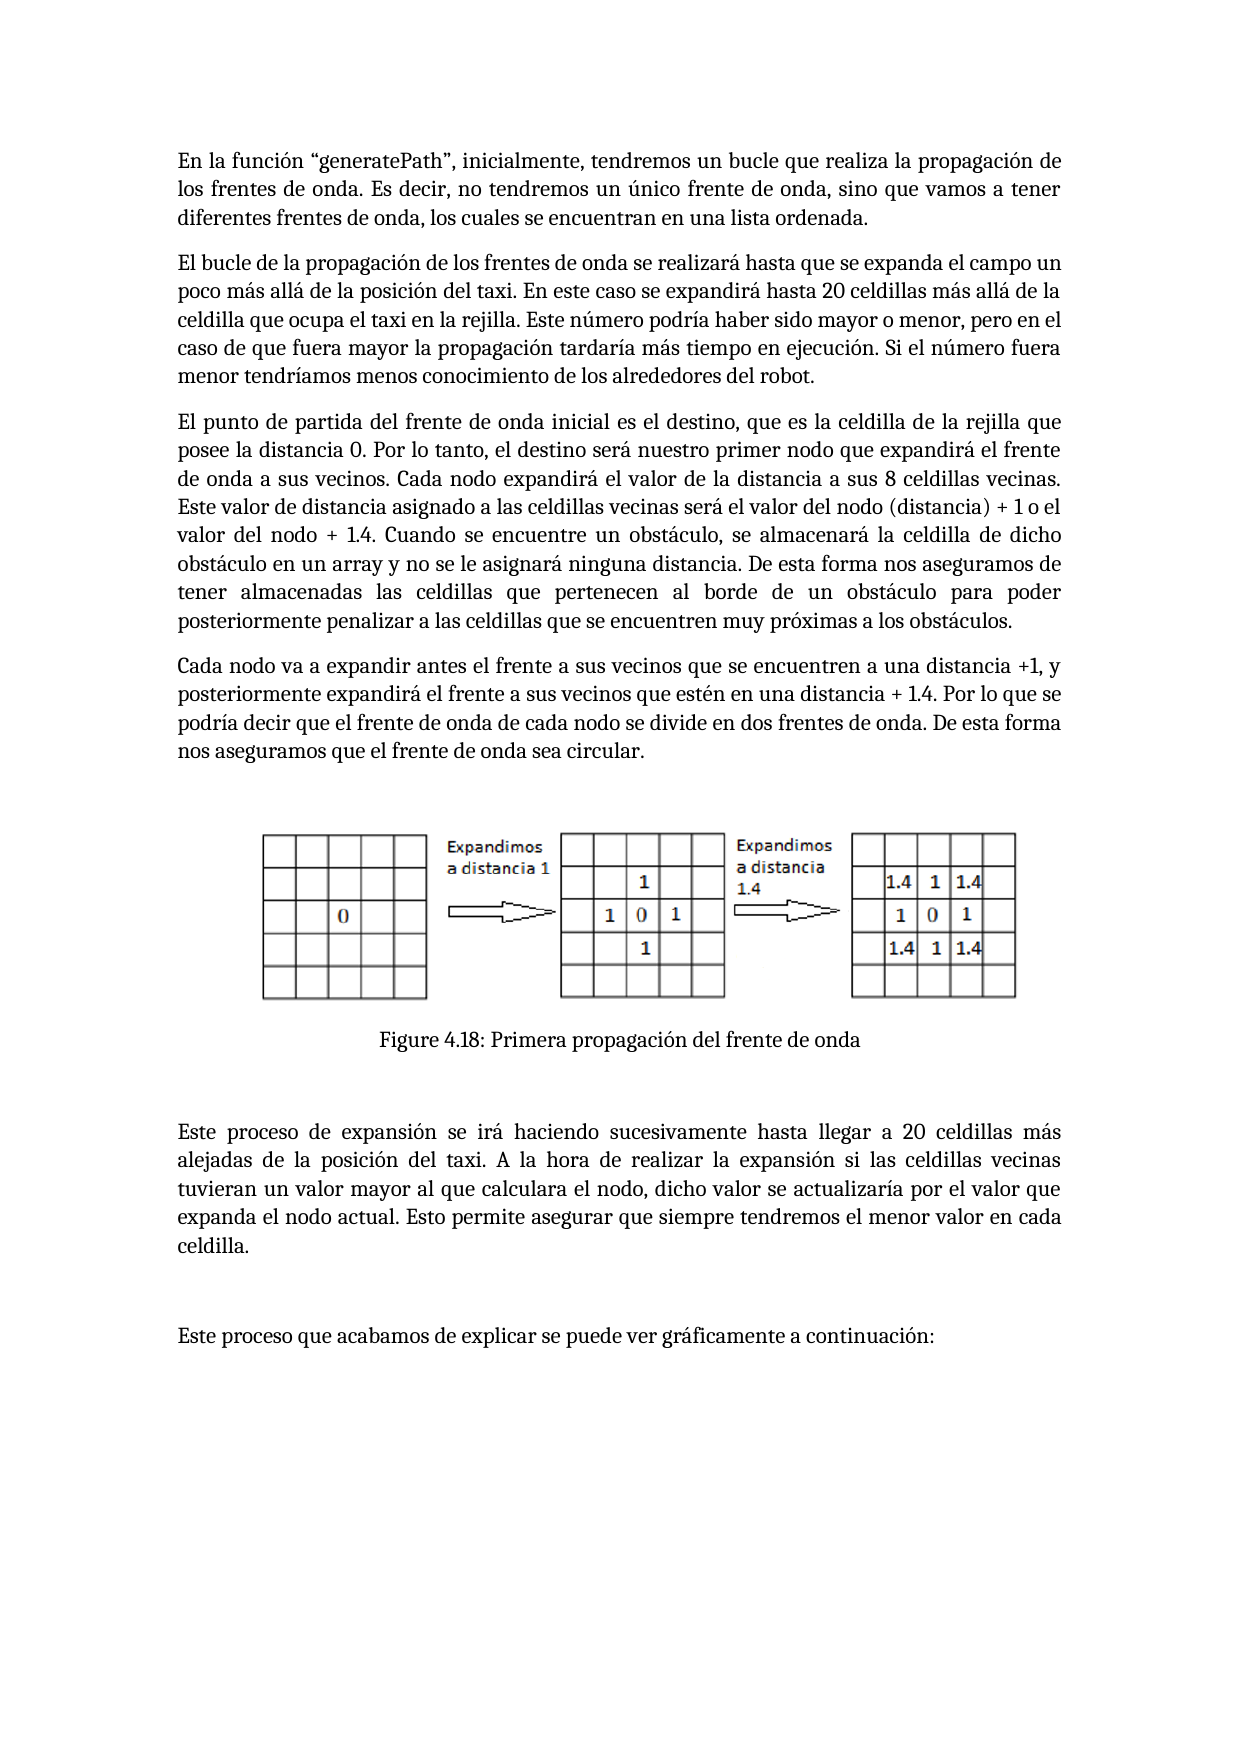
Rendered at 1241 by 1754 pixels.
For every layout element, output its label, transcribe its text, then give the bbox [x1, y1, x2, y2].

text Figure 4.18: Primera propagación del frente de onda [177, 1027, 1063, 1053]
text Cada nodo va a expandir antes el frente a sus vecinos que se encuentren a una distancia +1, y posteriormente expandirá el frente a sus vecinos que estén en una distancia + 1.4. Por lo que se podría decir que el frente de onda de cada nodo se divide en dos frentes de onda. De esta forma nos aseguramos que el frente de onda sea circular. [177, 653, 1063, 764]
picture [252, 813, 1024, 1007]
text Este proceso de expansión se irá haciendo sucesivamente hasta llegar a 20 celdillas más alejadas de la posición del taxi. A la hora de realizar la expansión si las celdillas vecinas tuvieran un valor mayor al que calculara el nodo, dicho valor se actualizaría por el valor que expanda el nodo actual. Esto permite asegurar que siempre tendremos el menor valor en cada celdilla. [177, 1119, 1063, 1259]
text Este proceso que acabamos de explicar se puede ver gráficamente a continuación: [177, 1323, 1063, 1349]
text El punto de partida del frente de onda inicial es el destino, que es la celdilla de la rejilla que posee la distancia 0. Por lo tanto, el destino será nuestro primer nodo que expandirá el frente de onda a sus vecinos. Cada nodo expandirá el valor de la distancia a sus 8 celdillas vecinas. Este valor de distancia asignado a las celdillas vecinas será el valor del nodo (distancia) + 1 o el valor del nodo + 1.4. Cuando se encuentre un obstáculo, se almacenará la celdilla de dicho obstáculo en un array y no se le asignará ninguna distancia. De esta forma nos aseguramos de tener almacenadas las celdillas que pertenecen al borde de un obstáculo para poder posteriormente penalizar a las celdillas que se encuentren muy próximas a los obstáculos. [177, 408, 1063, 634]
text En la función “generatePath”, inicialmente, tendremos un bucle que realiza la propagación de los frentes de onda. Es decir, no tendremos un único frente de onda, sino que vamos a tener diferentes frentes de onda, los cuales se encuentran en una lista ordenada. [177, 148, 1063, 231]
text El bucle de la propagación de los frentes de onda se realizará hasta que se expanda el campo un poco más allá de la posición del taxi. En este caso se expandirá hasta 20 celdillas más allá de la celdilla que ocupa el taxi en la rejilla. Este número podría haber sido mayor o menor, pero en el caso de que fuera mayor la propagación tardaría más tiempo en ejecución. Si el número fuera menor tendríamos menos conocimiento de los alrededores del robot. [177, 249, 1063, 390]
